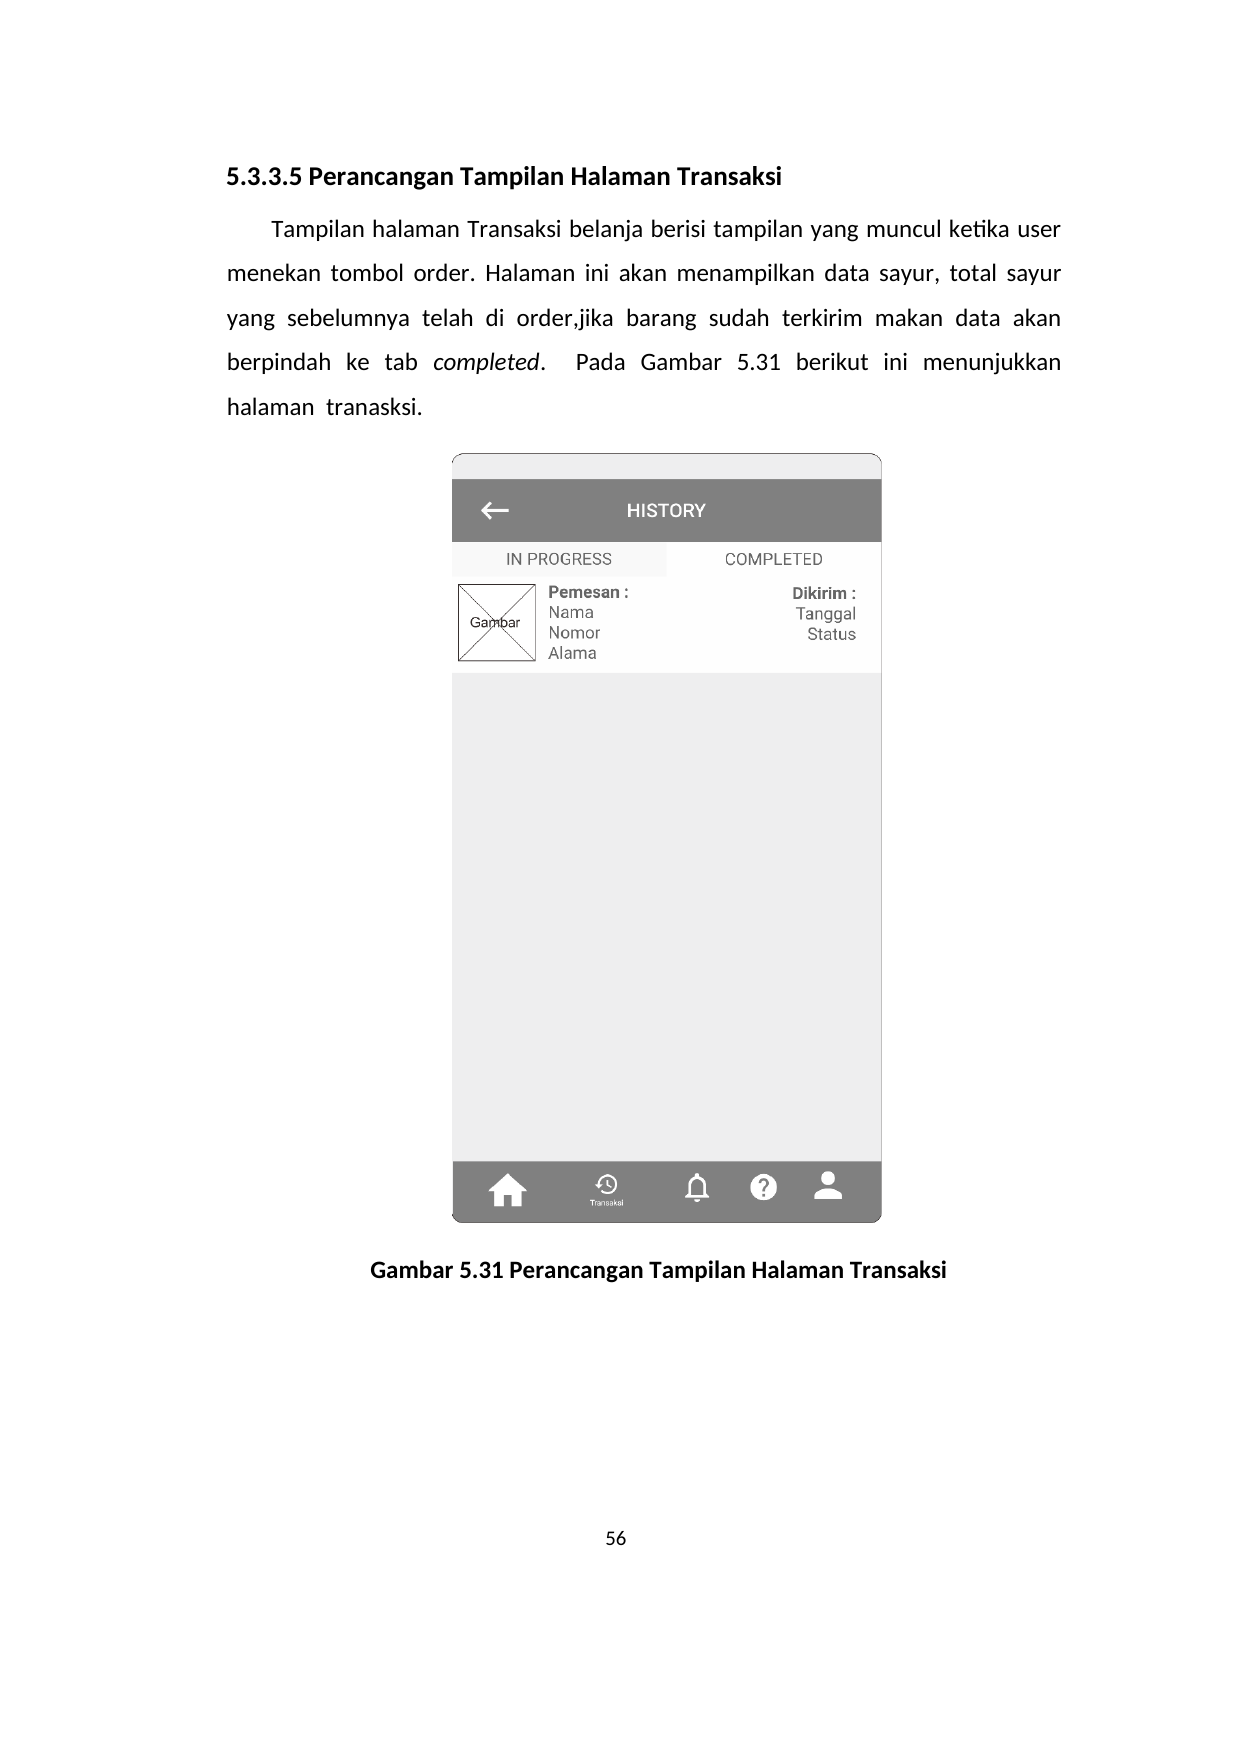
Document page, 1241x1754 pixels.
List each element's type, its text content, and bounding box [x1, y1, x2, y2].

picture [452, 453, 882, 1223]
subtitle 5.3.3.5 Perancangan Tampilan Halaman Transaksi [226, 159, 1092, 192]
subtitle Gambar 5.31 Perancangan Tampilan Halaman Transaksi [226, 1254, 1092, 1284]
text Tampilan halaman Transaksi belanja berisi tampilan yang muncul ketika user menekan tombol order. Halaman ini akan menampilkan data sayur, total sayur yang sebelumnya telah di order,jika barang sudah terkirim makan data akan berpindah ke tab completed. Pada Gambar 5.31 berikut ini menunjukkan halaman tranasksi. [227, 213, 1062, 422]
